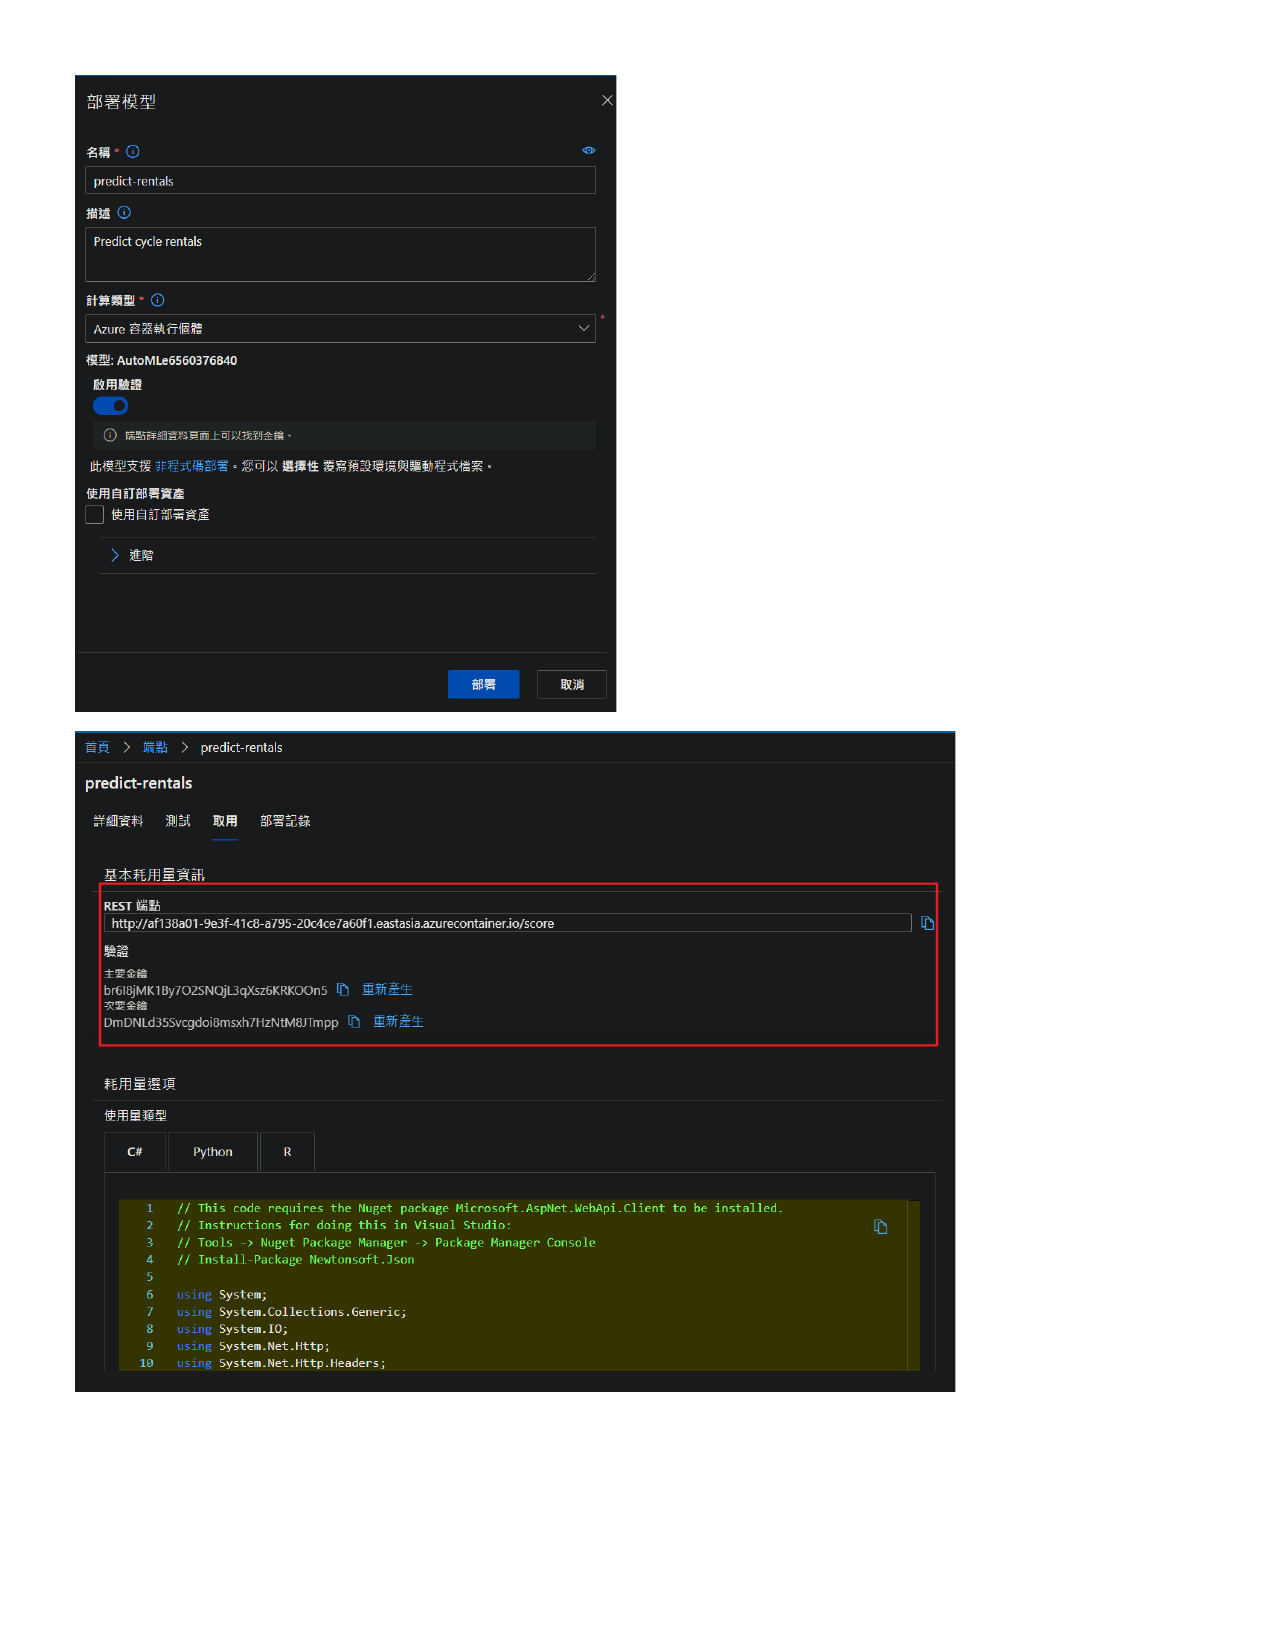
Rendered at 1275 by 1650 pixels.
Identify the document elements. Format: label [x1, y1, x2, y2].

picture [75, 75, 617, 712]
picture [75, 731, 956, 1392]
